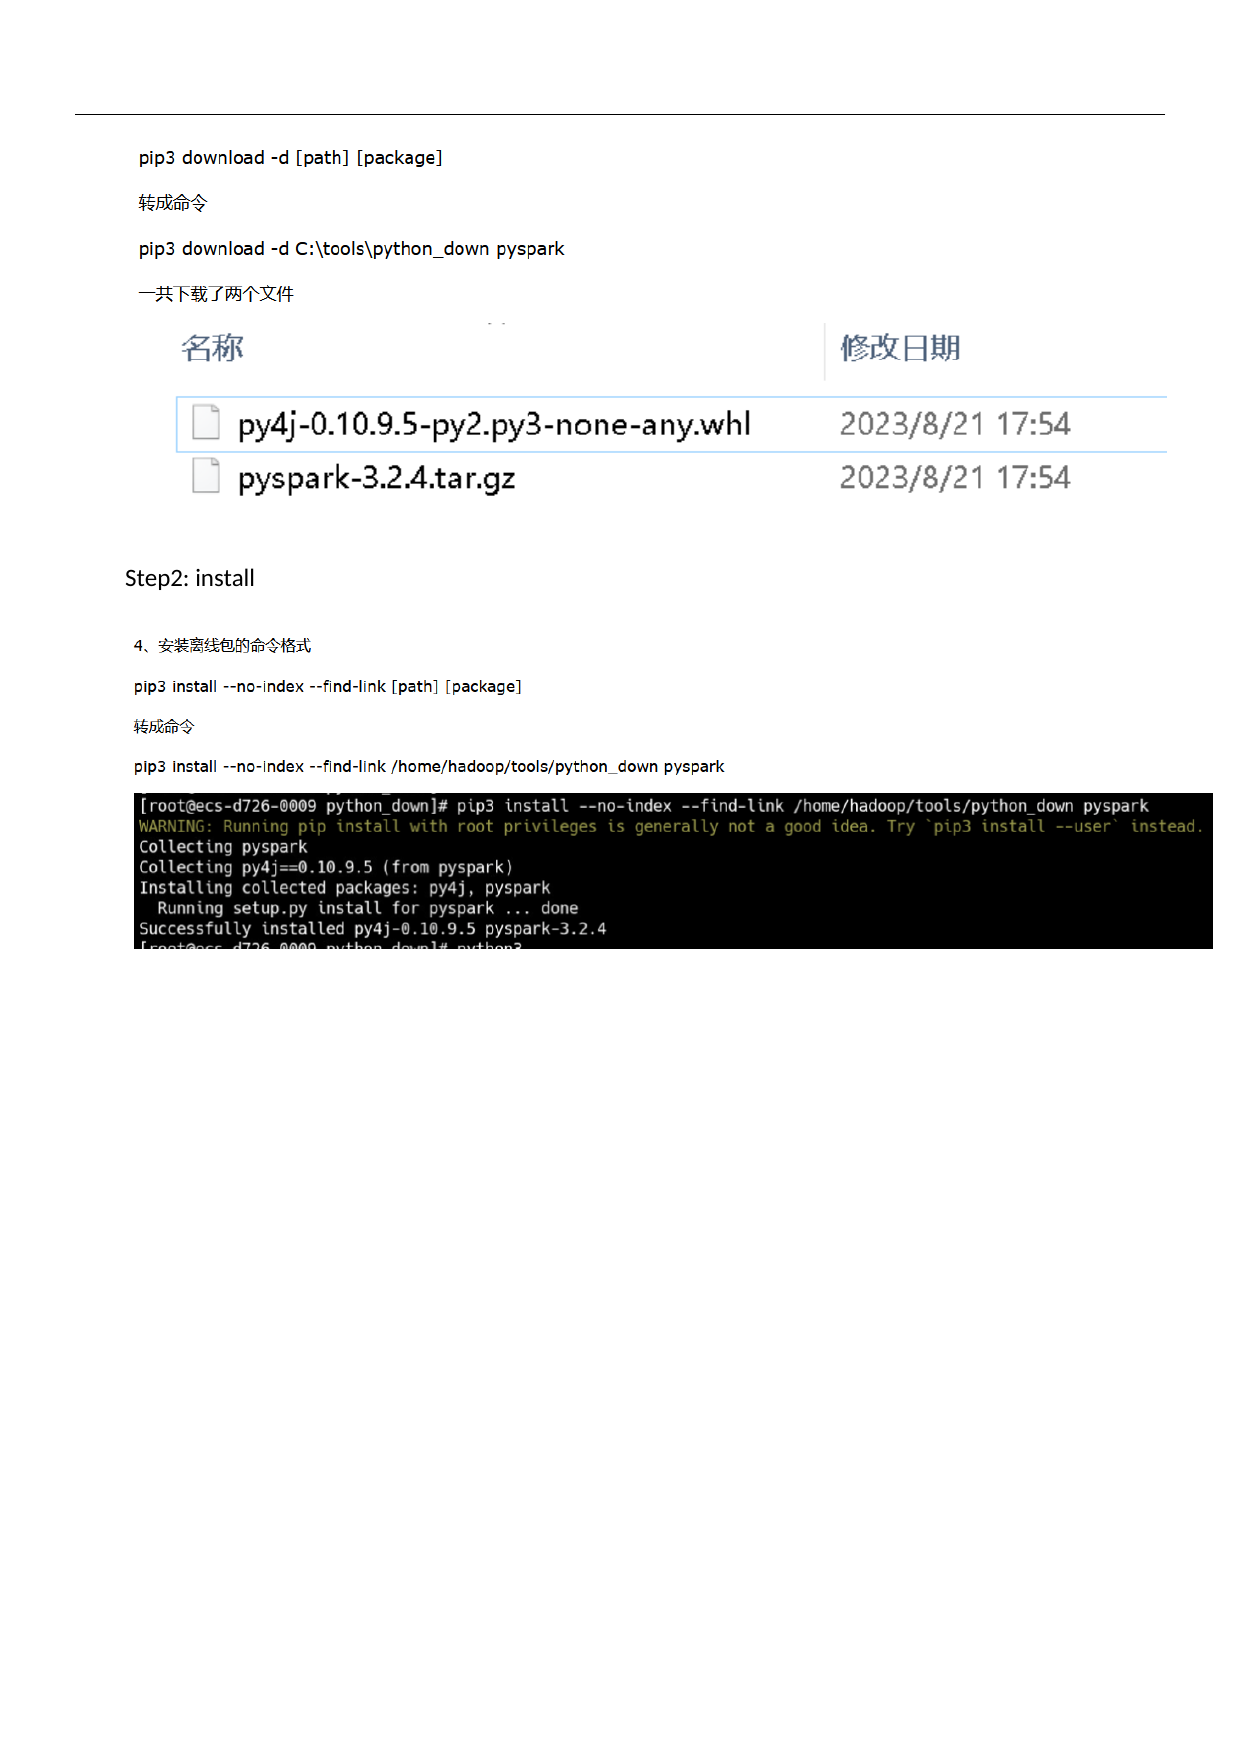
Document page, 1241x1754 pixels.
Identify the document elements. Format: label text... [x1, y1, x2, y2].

text Step2: install [75, 562, 1165, 594]
